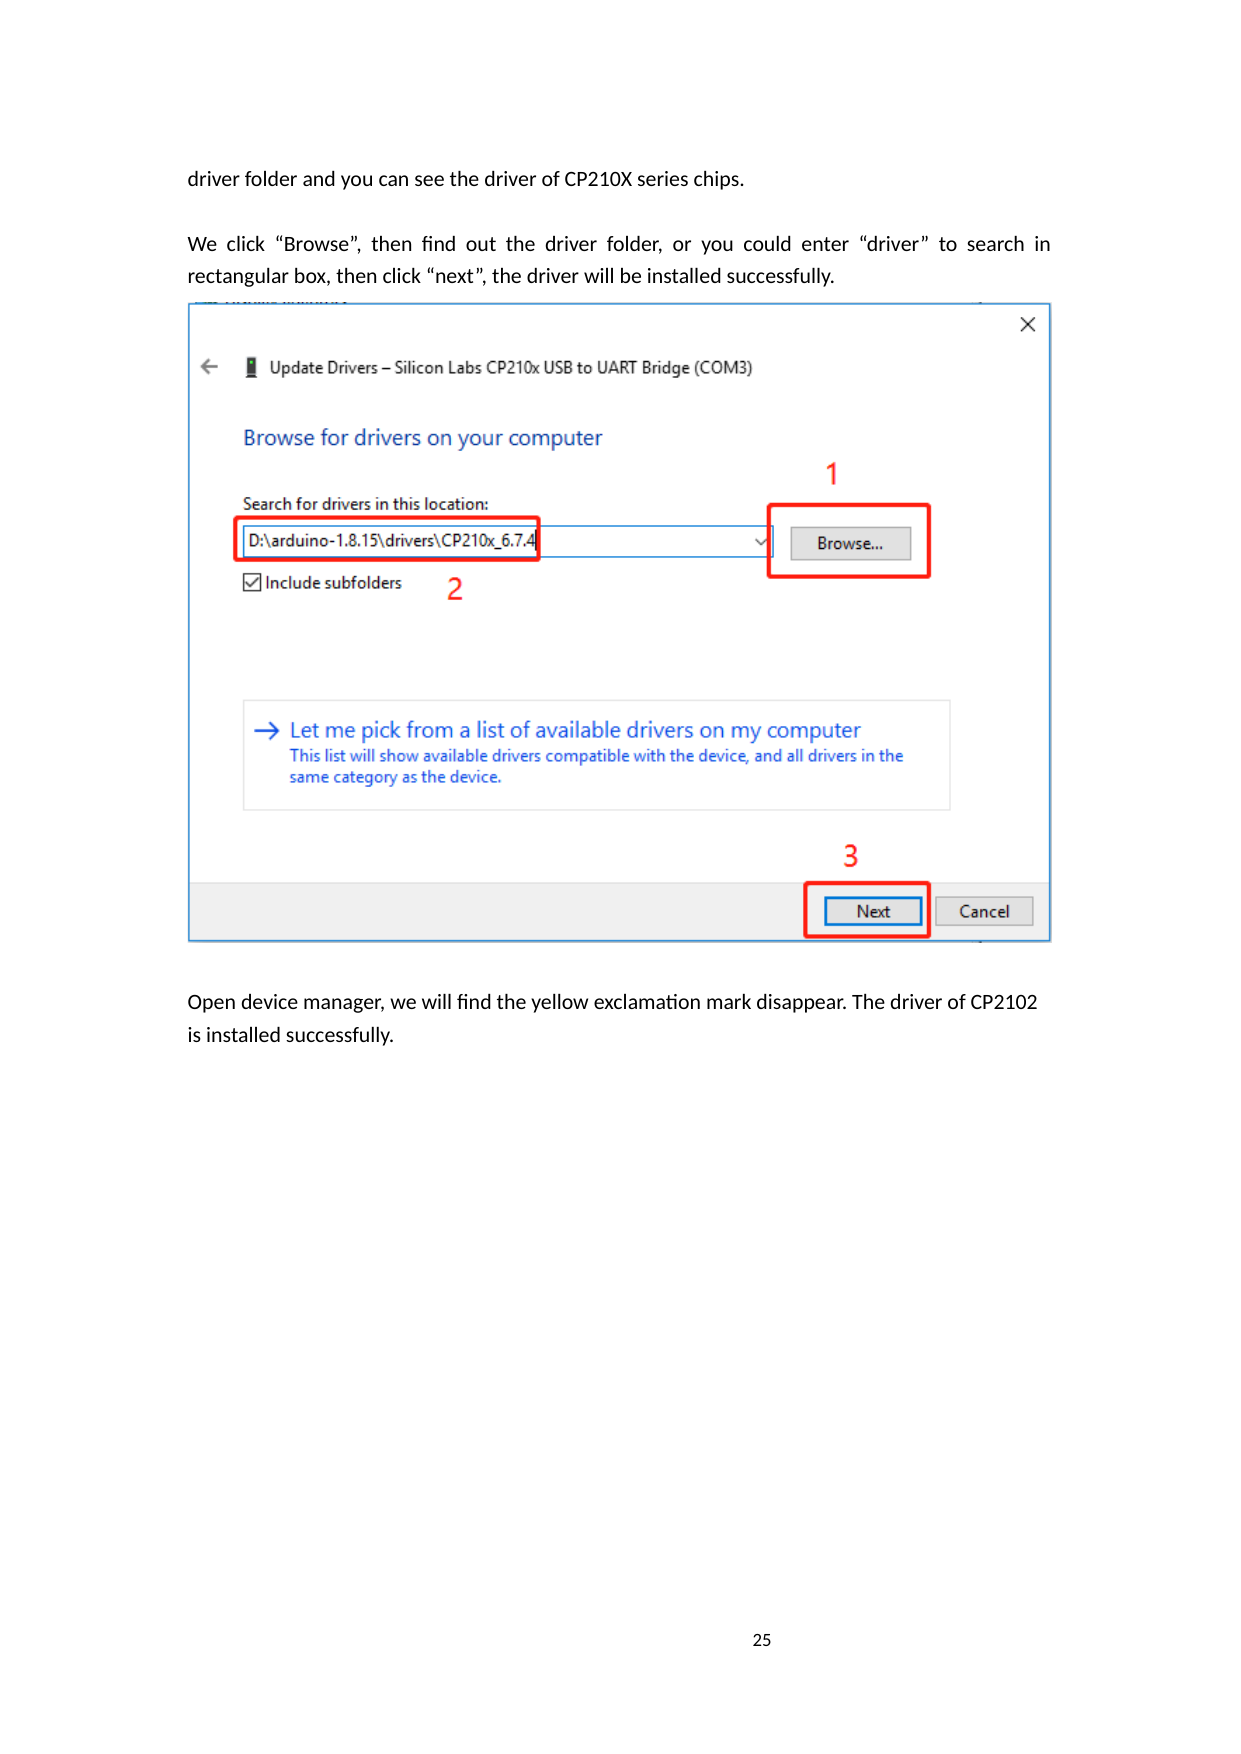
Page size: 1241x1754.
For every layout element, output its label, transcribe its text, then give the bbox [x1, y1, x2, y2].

text We click “Browse”, then find out the driver folder, or you could enter “driver” to search in rectangular box, then click “next”, the driver will be installed successfully. [187, 194, 1053, 292]
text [187, 162, 1053, 194]
picture [187, 302, 1052, 943]
